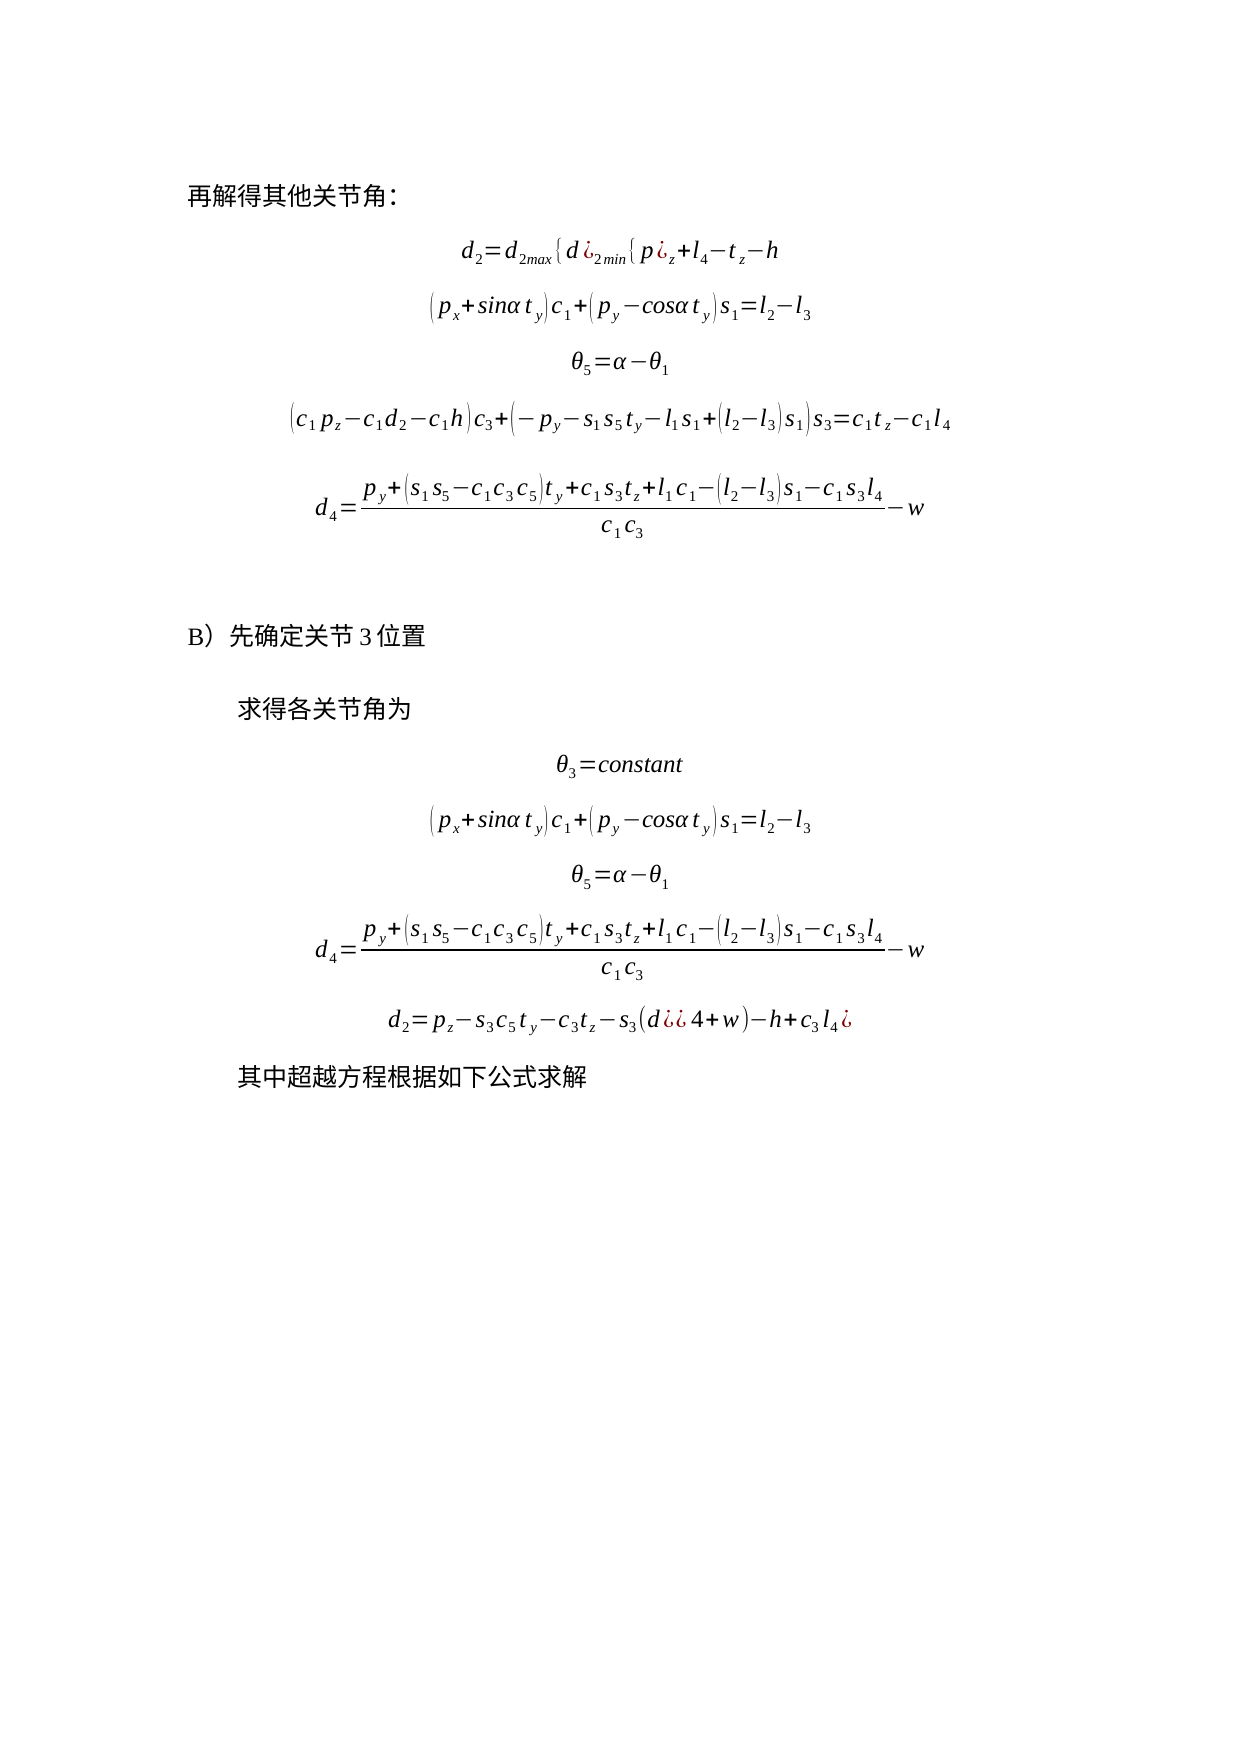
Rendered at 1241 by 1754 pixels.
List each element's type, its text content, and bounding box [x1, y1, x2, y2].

text B）先确定关节3位置 [187, 602, 1053, 667]
text 求得各关节角为 [187, 676, 1053, 741]
text 其中超越方程根据如下公式求解 [187, 1043, 1053, 1108]
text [187, 162, 1053, 227]
